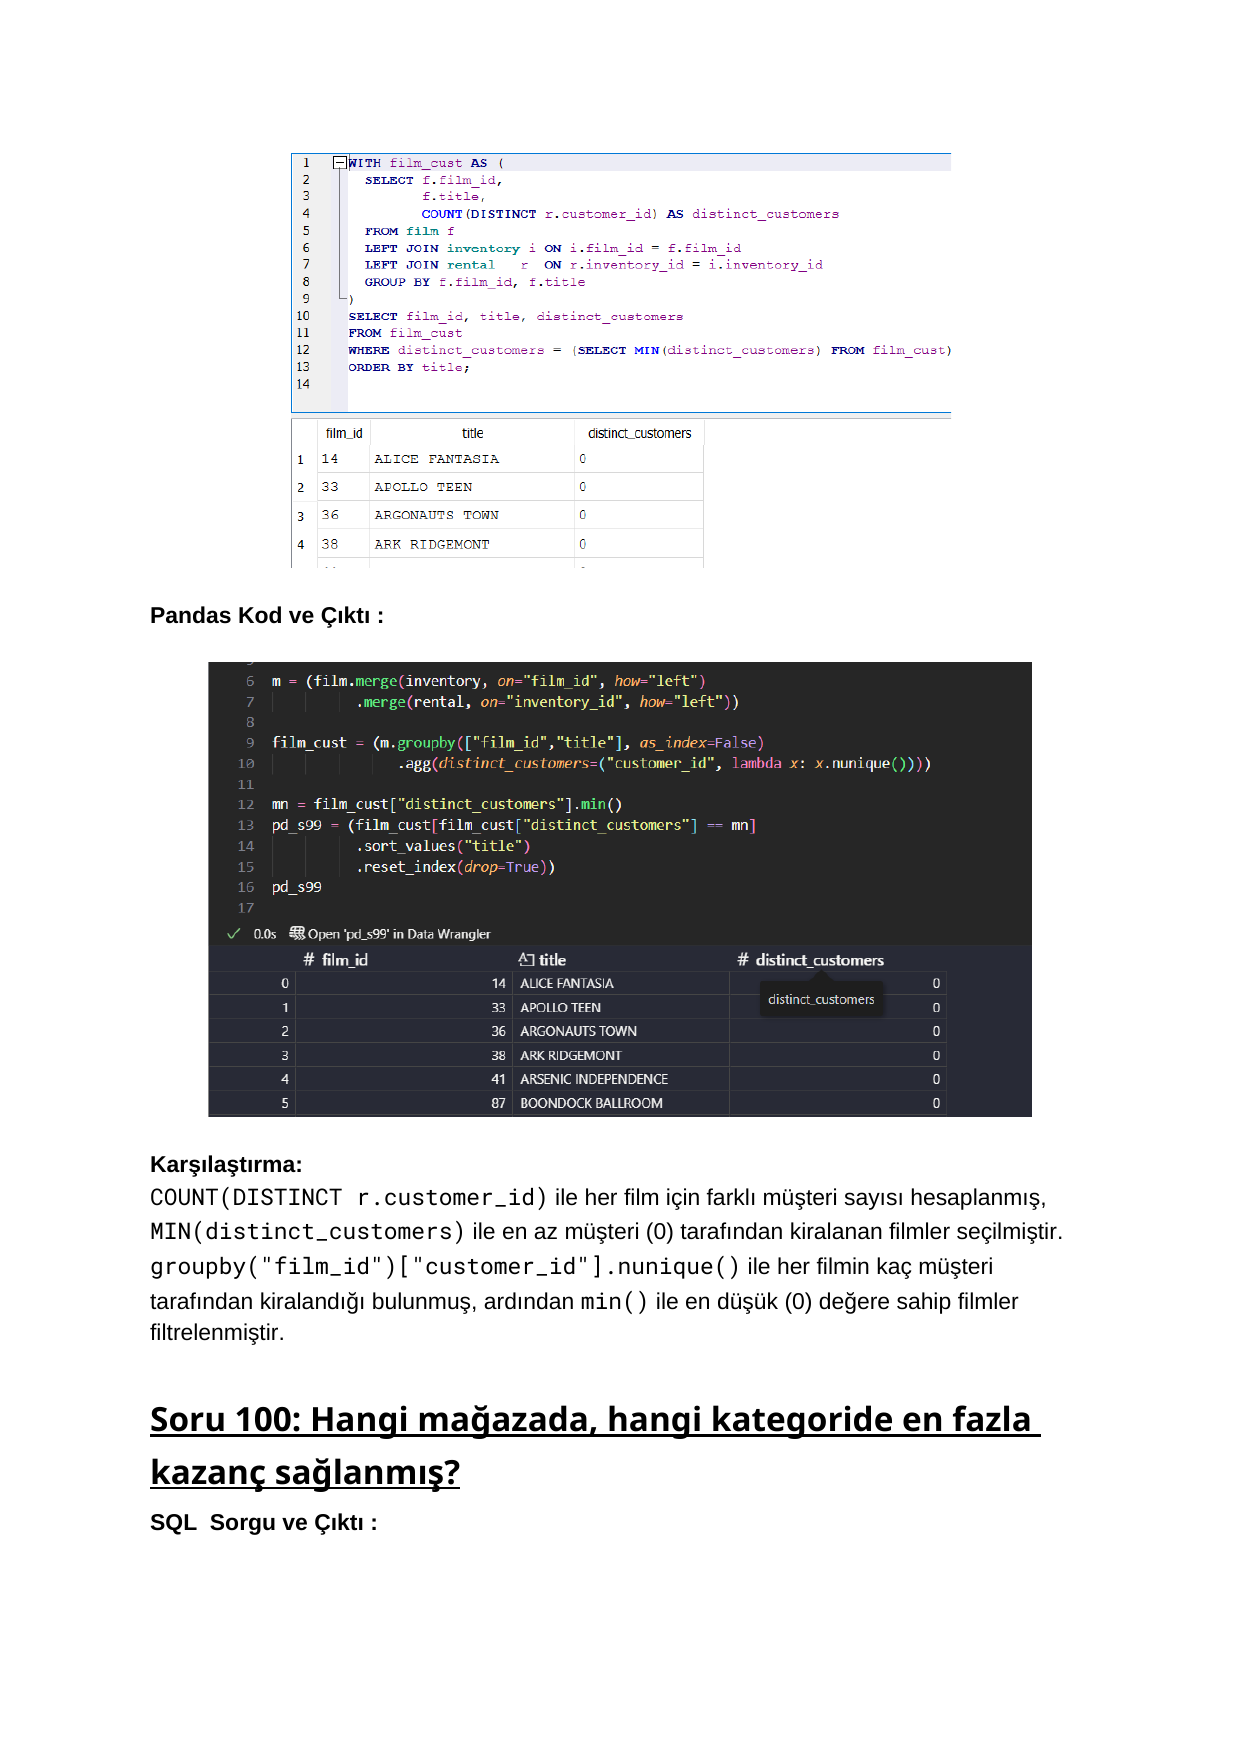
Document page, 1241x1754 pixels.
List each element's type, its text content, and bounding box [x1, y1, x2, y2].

picture [288, 150, 952, 568]
text COUNT(DISTINCT r.customer_id) ile her film için farklı müşteri sayısı hesaplanmış, MIN(distinct_customers) ile en az müşteri (0) tarafından kiralanan filmler seçilmiştir. [150, 1181, 1090, 1246]
text Pandas Kod ve Çıktı : [150, 602, 1090, 628]
text groupby("film_id")["customer_id"].nunique() ile her filmin kaç müşteri tarafından kiralandığı bulunmuş, ardından min() ile en düşük (0) değere sahip filmler filtrelenmiştir. [150, 1250, 1090, 1346]
text Karşılaştırma: [150, 1151, 1090, 1177]
subtitle Soru 100: Hangi mağazada, hangi kategoride en fazla kazanç sağlanmış? [150, 1396, 1090, 1494]
picture [208, 662, 1032, 1117]
text SQL Sorgu ve Çıktı : [150, 1509, 1090, 1535]
